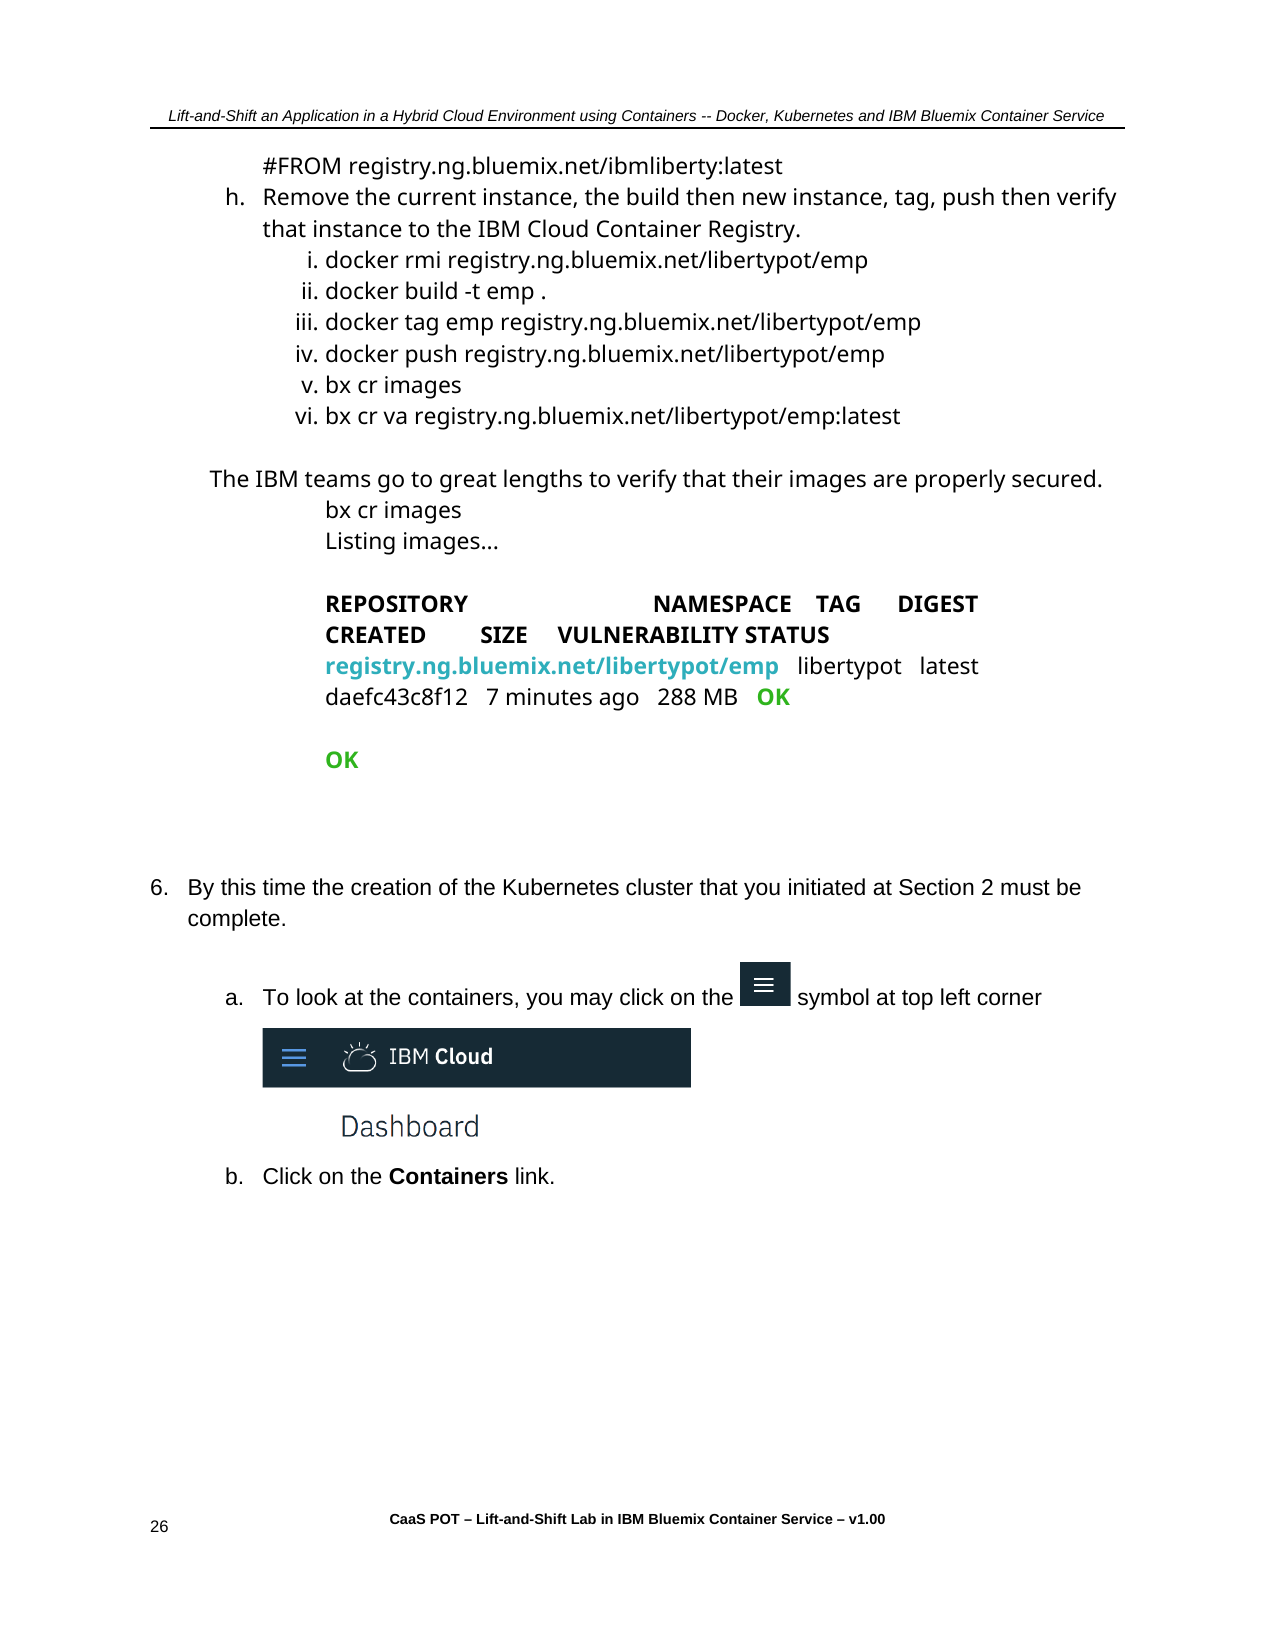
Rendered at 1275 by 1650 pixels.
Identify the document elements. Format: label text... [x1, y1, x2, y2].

text OK [325, 744, 1125, 775]
picture [262, 1028, 691, 1140]
list docker tag emp registry.ng.bluemix.net/libertypot/emp [319, 306, 1125, 337]
list Remove the current instance, the build then new instance, tag, push then verify that instance to the IBM Cloud Container Registry. [225, 181, 1125, 244]
list #FROM registry.ng.bluemix.net/ibmliberty:latest [262, 150, 1125, 181]
text REPOSITORY NAMESPACE TAG DIGEST CREATED SIZE VULNERABILITY STATUS [325, 587, 1125, 650]
text The IBM teams go to great lengths to verify that their images are properly secured. [150, 462, 1125, 494]
text registry.ng.bluemix.net/libertypot/emp libertypot latest daefc43c8f12 7 minutes ago 288 MB OK [325, 650, 1125, 712]
list bx cr va registry.ng.bluemix.net/libertypot/emp:latest [319, 400, 1125, 431]
list By this time the creation of the Kubernetes cluster that you initiated at Section 2 must be complete. [150, 869, 1125, 931]
list docker push registry.ng.bluemix.net/libertypot/emp [319, 337, 1125, 369]
list docker rmi registry.ng.bluemix.net/libertypot/emp [319, 244, 1125, 275]
list docker build -t emp . [319, 275, 1125, 306]
list Click on the Containers link. [225, 1158, 1125, 1189]
list bx cr images [319, 369, 1125, 400]
picture [740, 962, 791, 1006]
text bx cr images [325, 494, 1125, 525]
list To look at the containers, you may click on the symbol at top left corner [225, 962, 1125, 1010]
text Listing images... [325, 525, 1125, 556]
